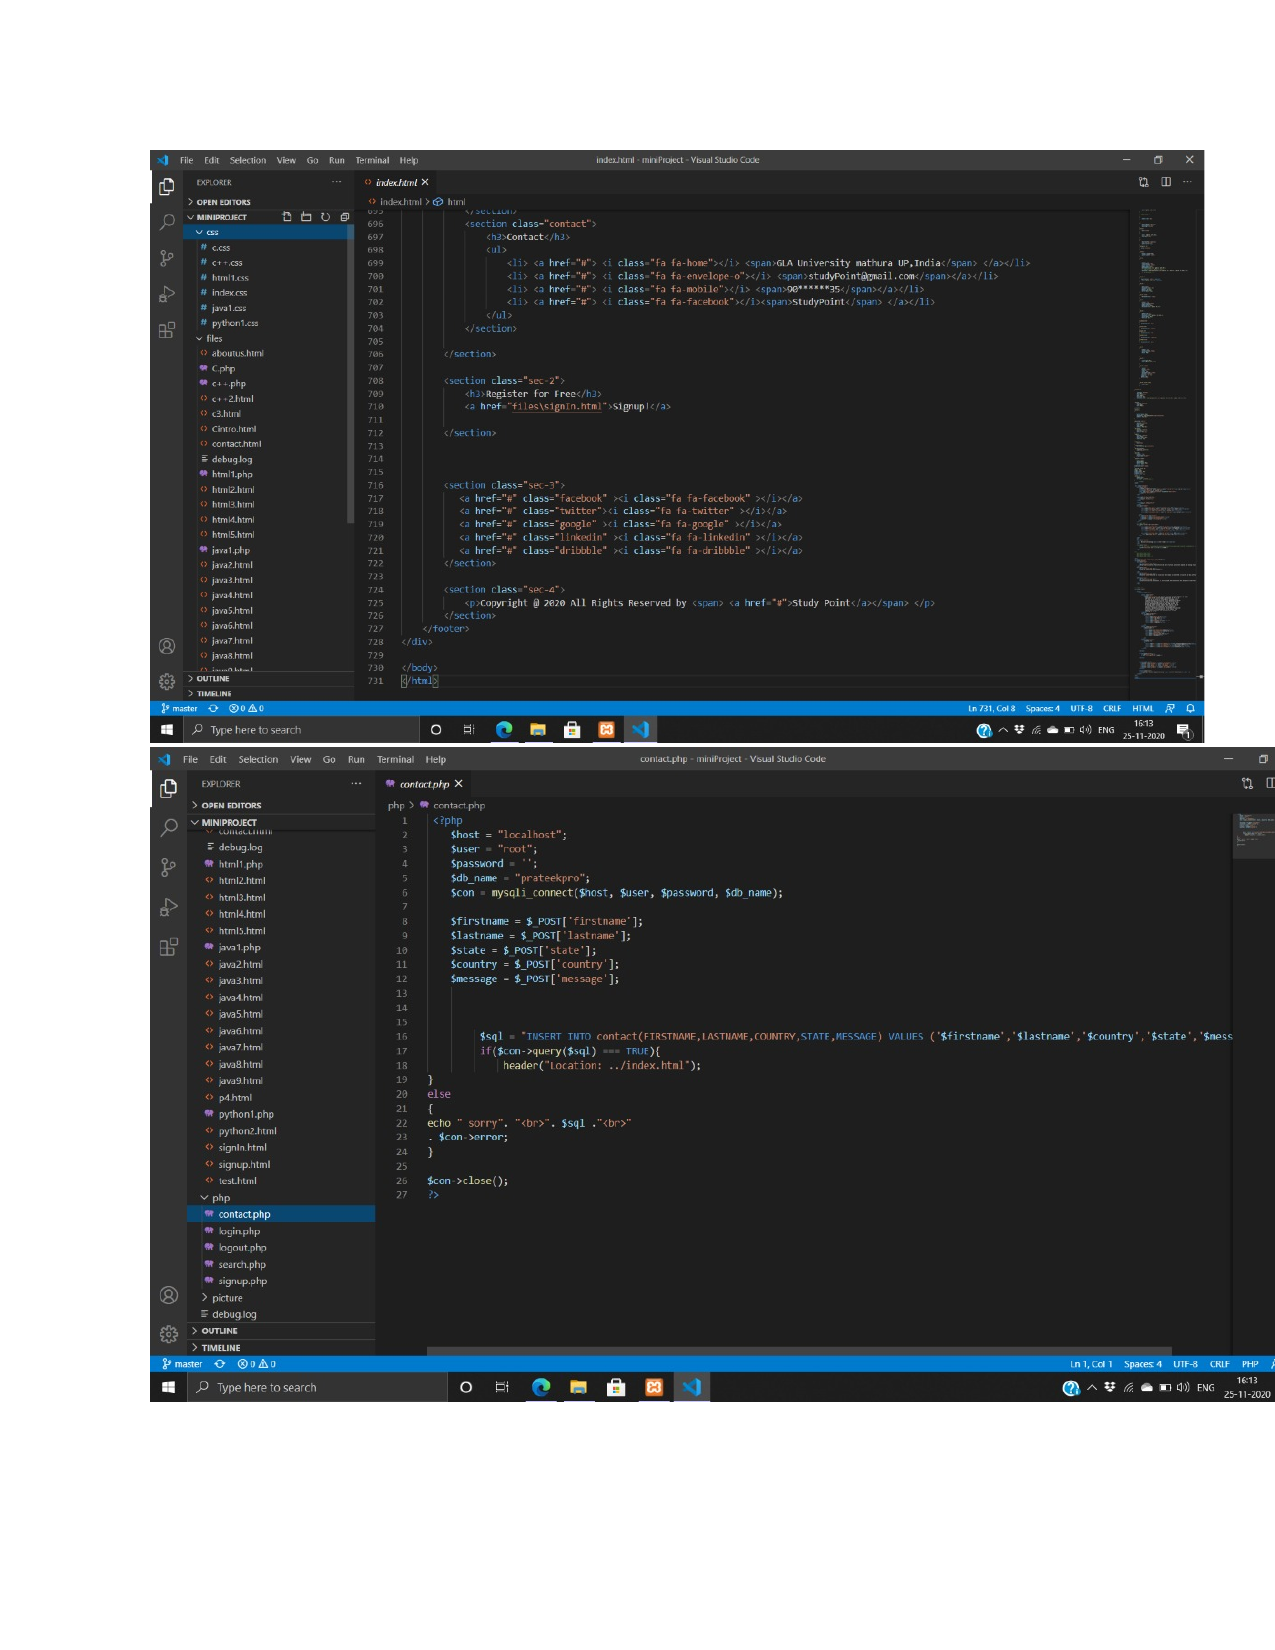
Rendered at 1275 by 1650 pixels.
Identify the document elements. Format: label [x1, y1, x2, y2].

picture [150, 747, 1275, 1402]
picture [150, 150, 1205, 743]
